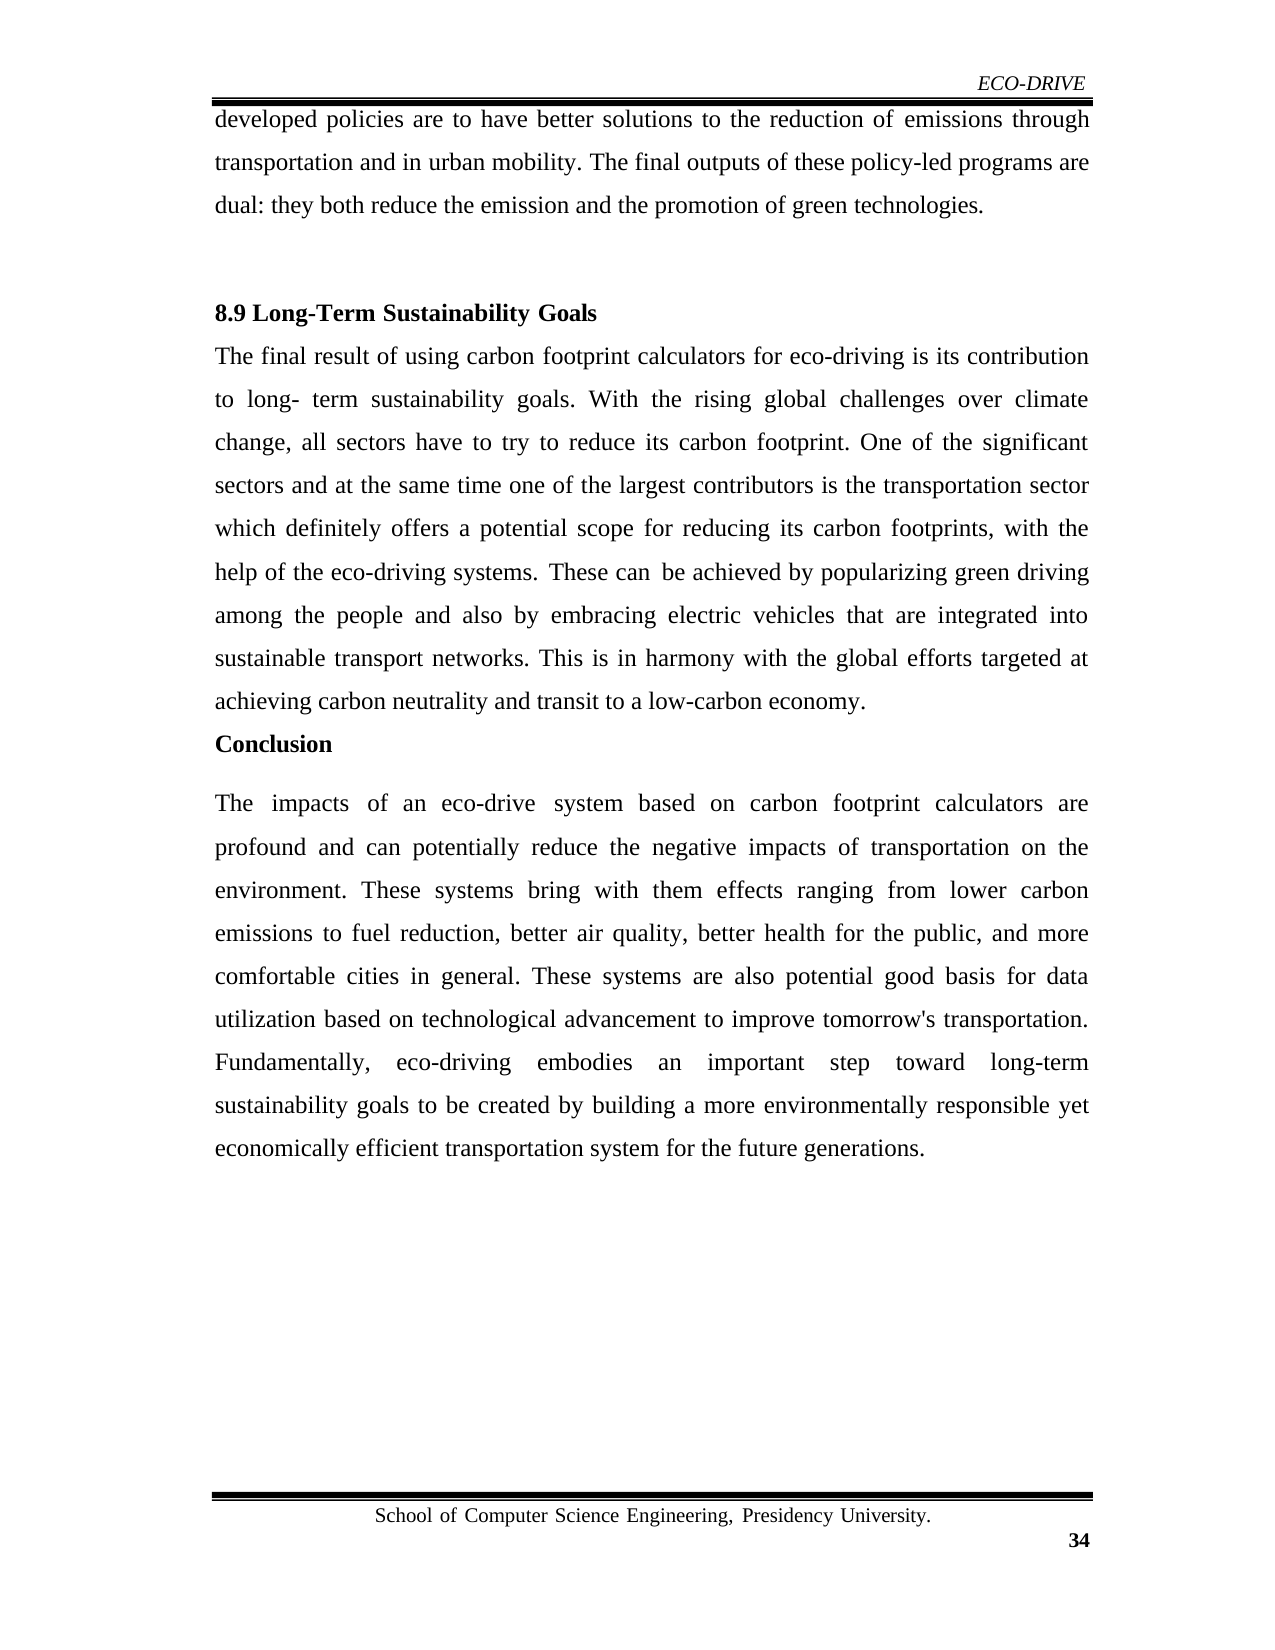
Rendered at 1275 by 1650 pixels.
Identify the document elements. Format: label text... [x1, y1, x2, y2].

subtitle Conclusion [214, 729, 1162, 758]
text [214, 104, 1090, 219]
text The final result of using carbon footprint calculators for eco-driving is its contribution to long- term sustainability goals. With the rising global challenges over climate change, all sectors have to try to reduce its carbon footprint. One of the significant sectors and at the same time one of the largest contributors is the transportation sector which definitely offers a potential scope for reducing its carbon footprints, with the help of the eco-driving systems. These can be achieved by popularizing green driving among the people and also by embracing electric vehicles that are integrated into sustainable transport networks. This is in harmony with the global efforts targeted at achieving carbon neutrality and transit to a low-carbon economy. [214, 341, 1090, 715]
subtitle Long-Term Sustainability Goals [214, 298, 1162, 327]
text The impacts of an eco-drive system based on carbon footprint calculators are profound and can potentially reduce the negative impacts of transportation on the environment. These systems bring with them effects ranging from lower carbon emissions to fuel reduction, better air quality, better health for the public, and more comfortable cities in general. These systems are also potential good basis for data utilization based on technological advancement to improve tomorrow's transportation. Fundamentally, eco-driving embodies an important step toward long-term sustainability goals to be created by building a more environmentally responsible yet economically efficient transportation system for the future generations. [214, 788, 1090, 1162]
